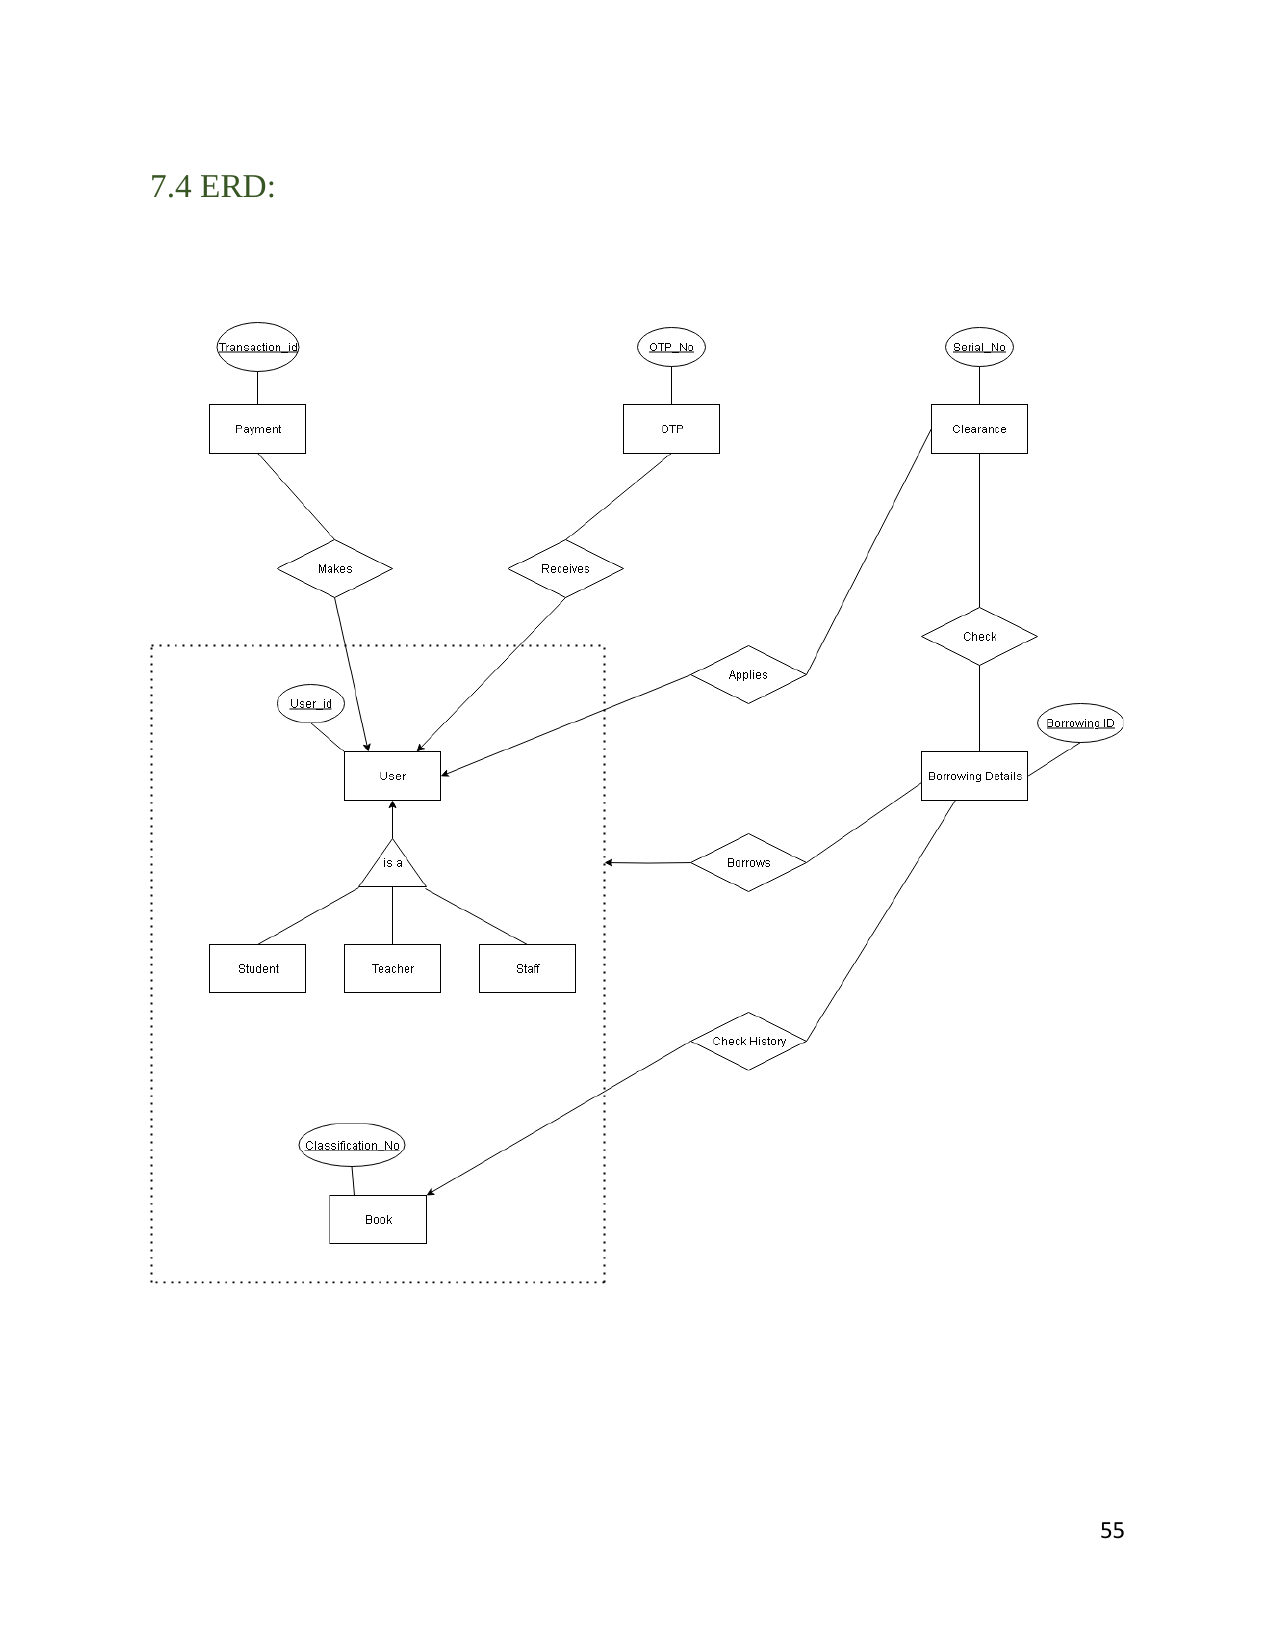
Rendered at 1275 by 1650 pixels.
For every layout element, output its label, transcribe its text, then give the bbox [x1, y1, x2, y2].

picture [150, 322, 1124, 1284]
subtitle 7.4 ERD: [150, 167, 1125, 205]
